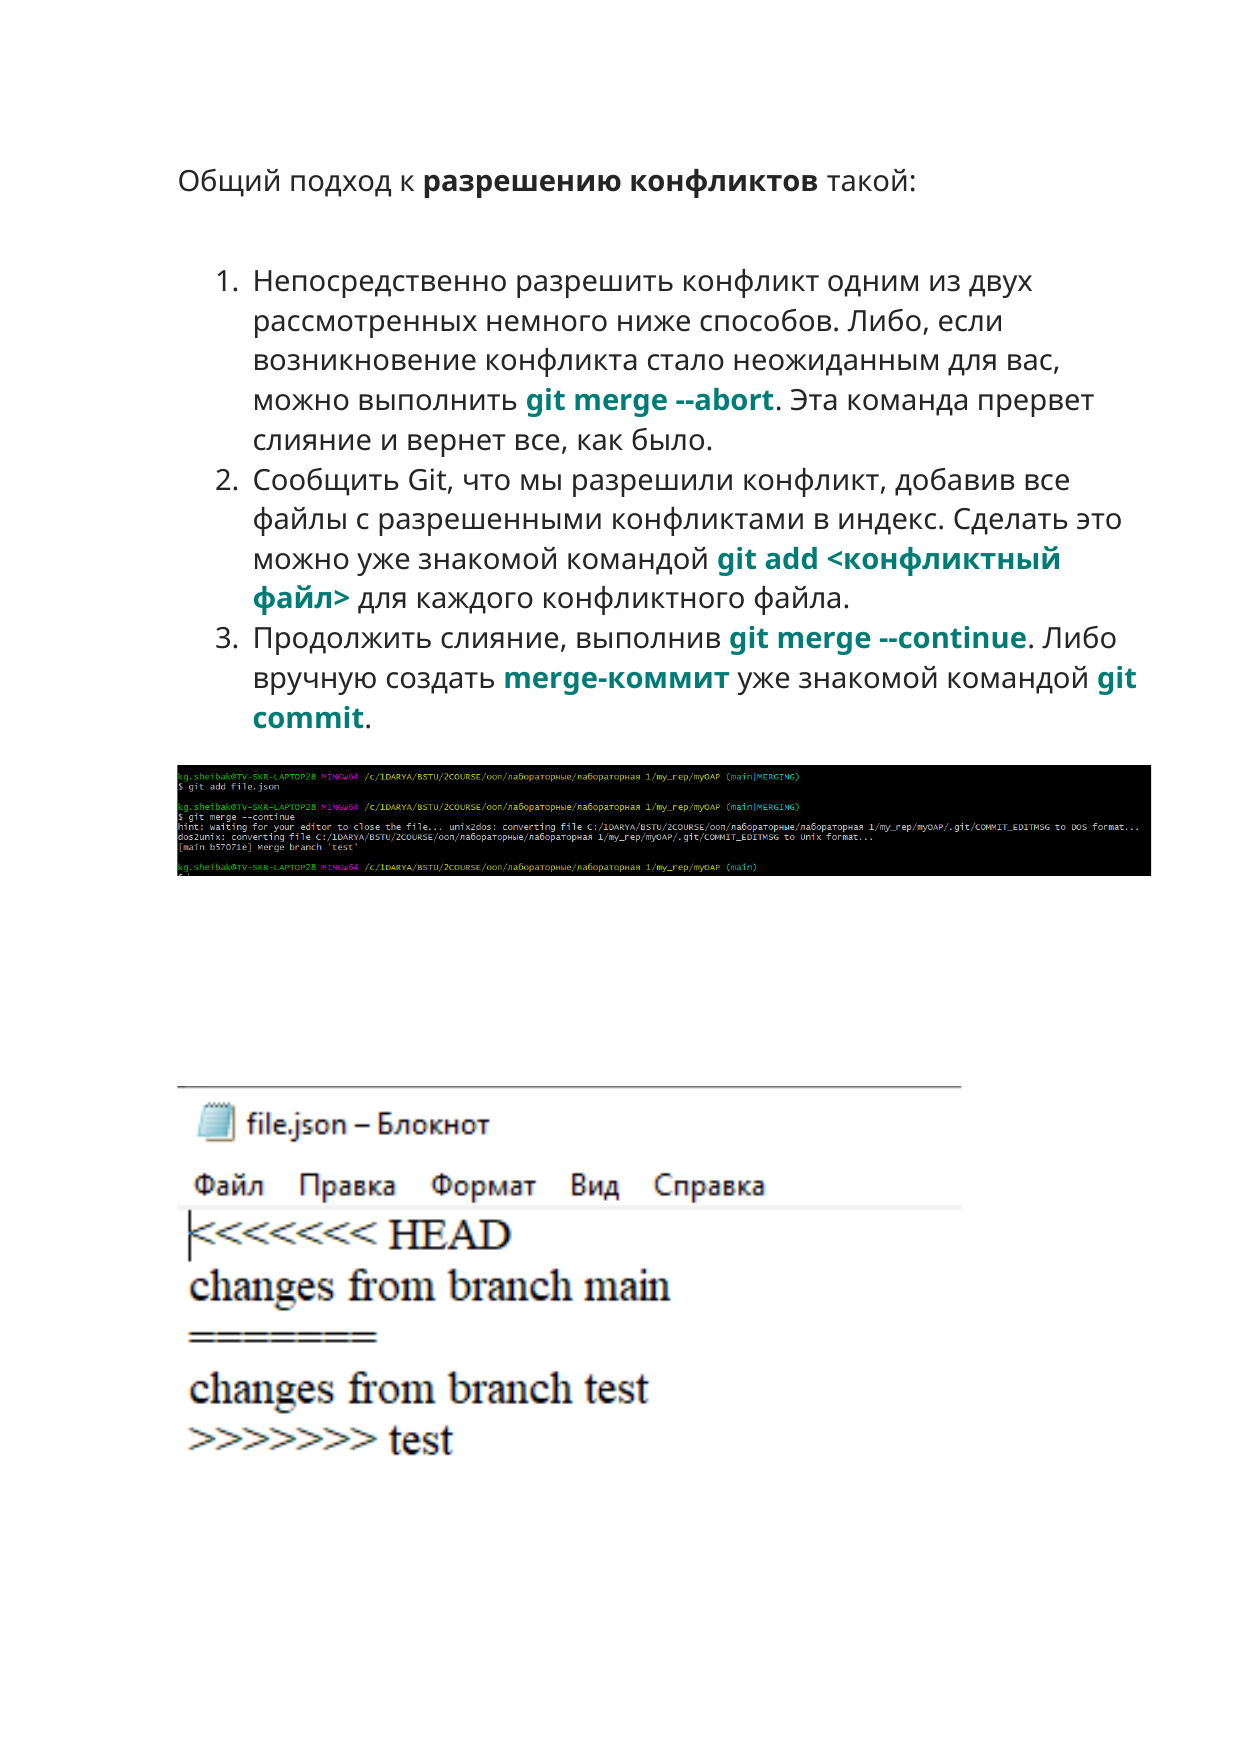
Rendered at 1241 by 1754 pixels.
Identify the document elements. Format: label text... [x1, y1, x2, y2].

list Продолжить слияние, выполнив git merge --continue. Либо вручную создать merge-коммит уже знакомой командой git commit. [215, 617, 1152, 737]
picture [177, 765, 1152, 876]
list Непосредственно разрешить конфликт одним из двух рассмотренных немного ниже способов. Либо, если возникновение конфликта стало неожиданным для вас, можно выполнить git merge --abort. Эта команда прервет слияние и вернет все, как было. [215, 260, 1152, 459]
picture [177, 1086, 962, 1519]
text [177, 118, 1152, 229]
list Сообщить Git, что мы разрешили конфликт, добавив все файлы с разрешенными конфликтами в индекс. Сделать это можно уже знакомой командой git add <конфликтный файл> для каждого конфликтного файла. [215, 459, 1152, 617]
